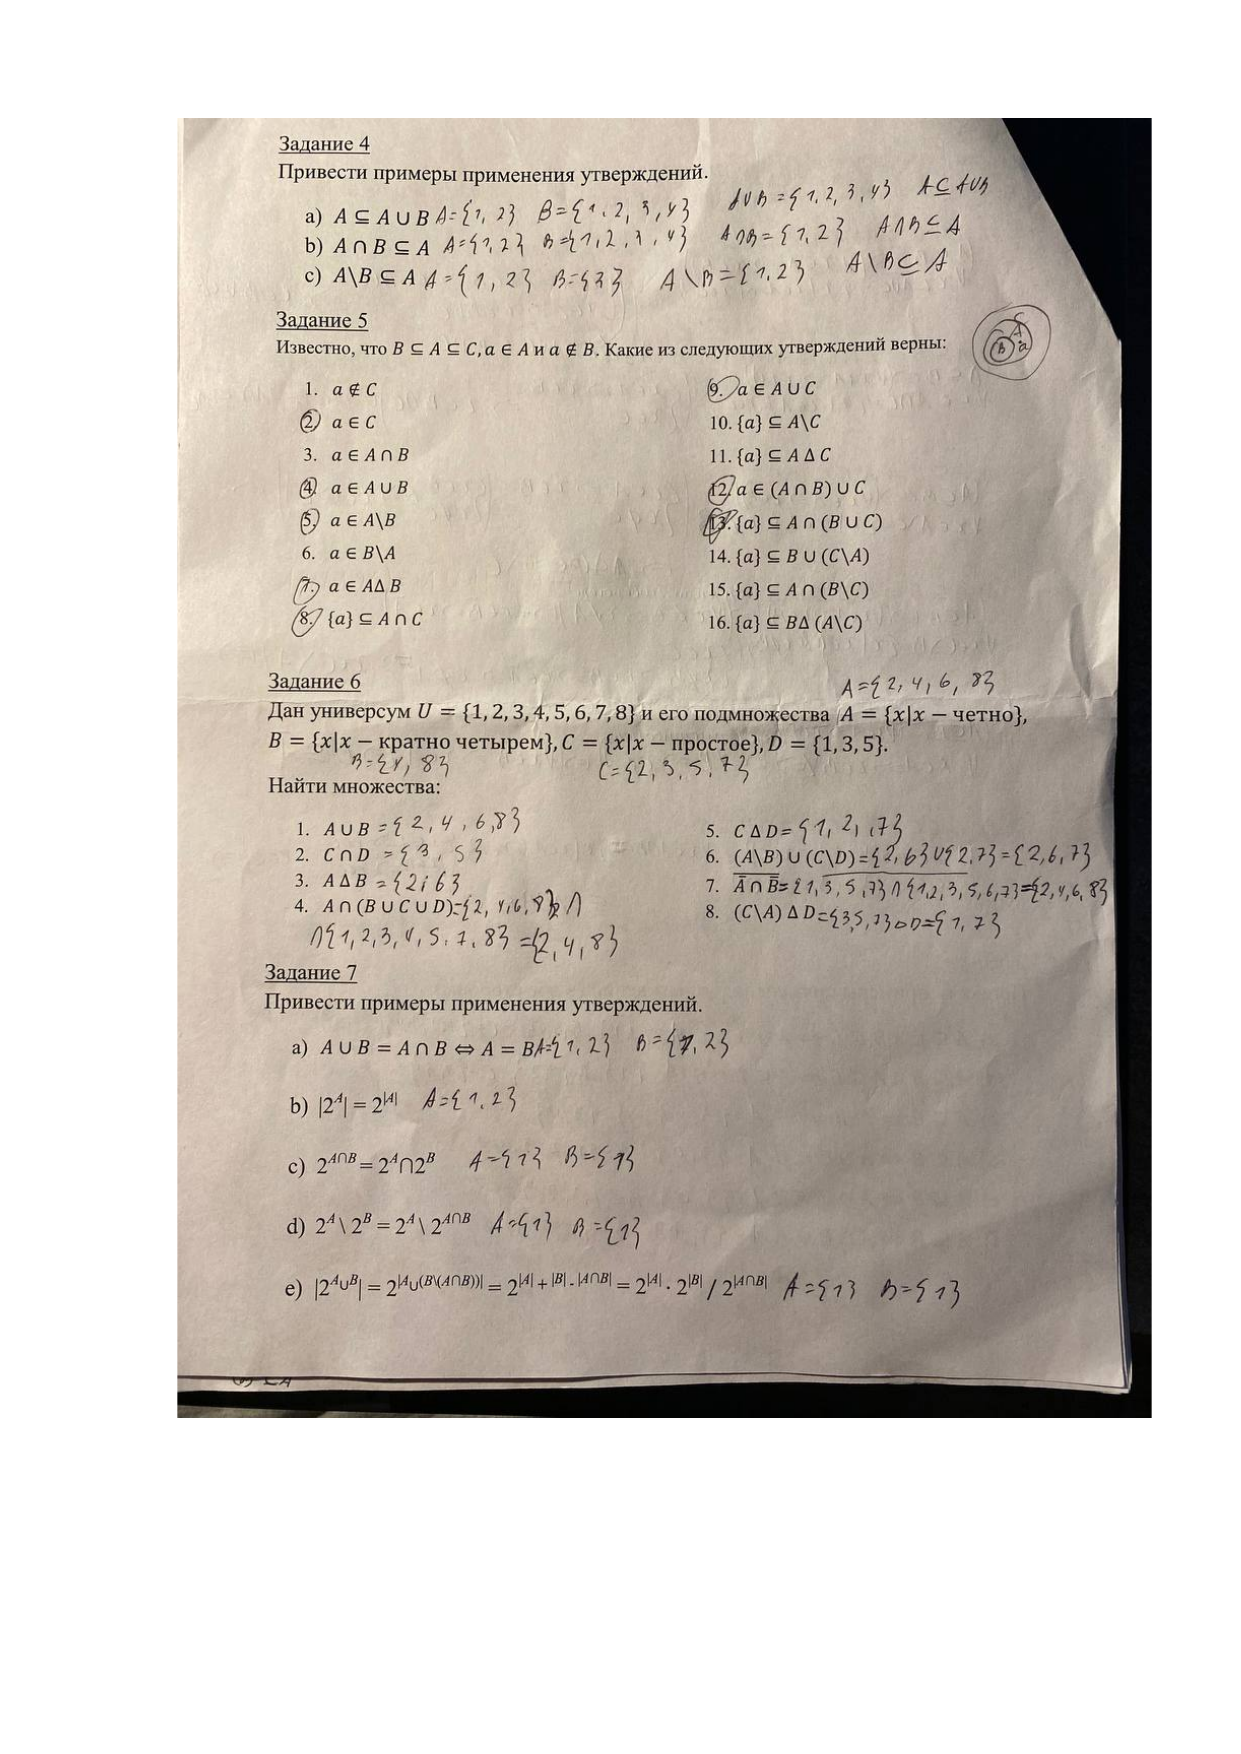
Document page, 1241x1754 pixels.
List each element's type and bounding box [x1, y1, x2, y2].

picture [177, 118, 1152, 1418]
